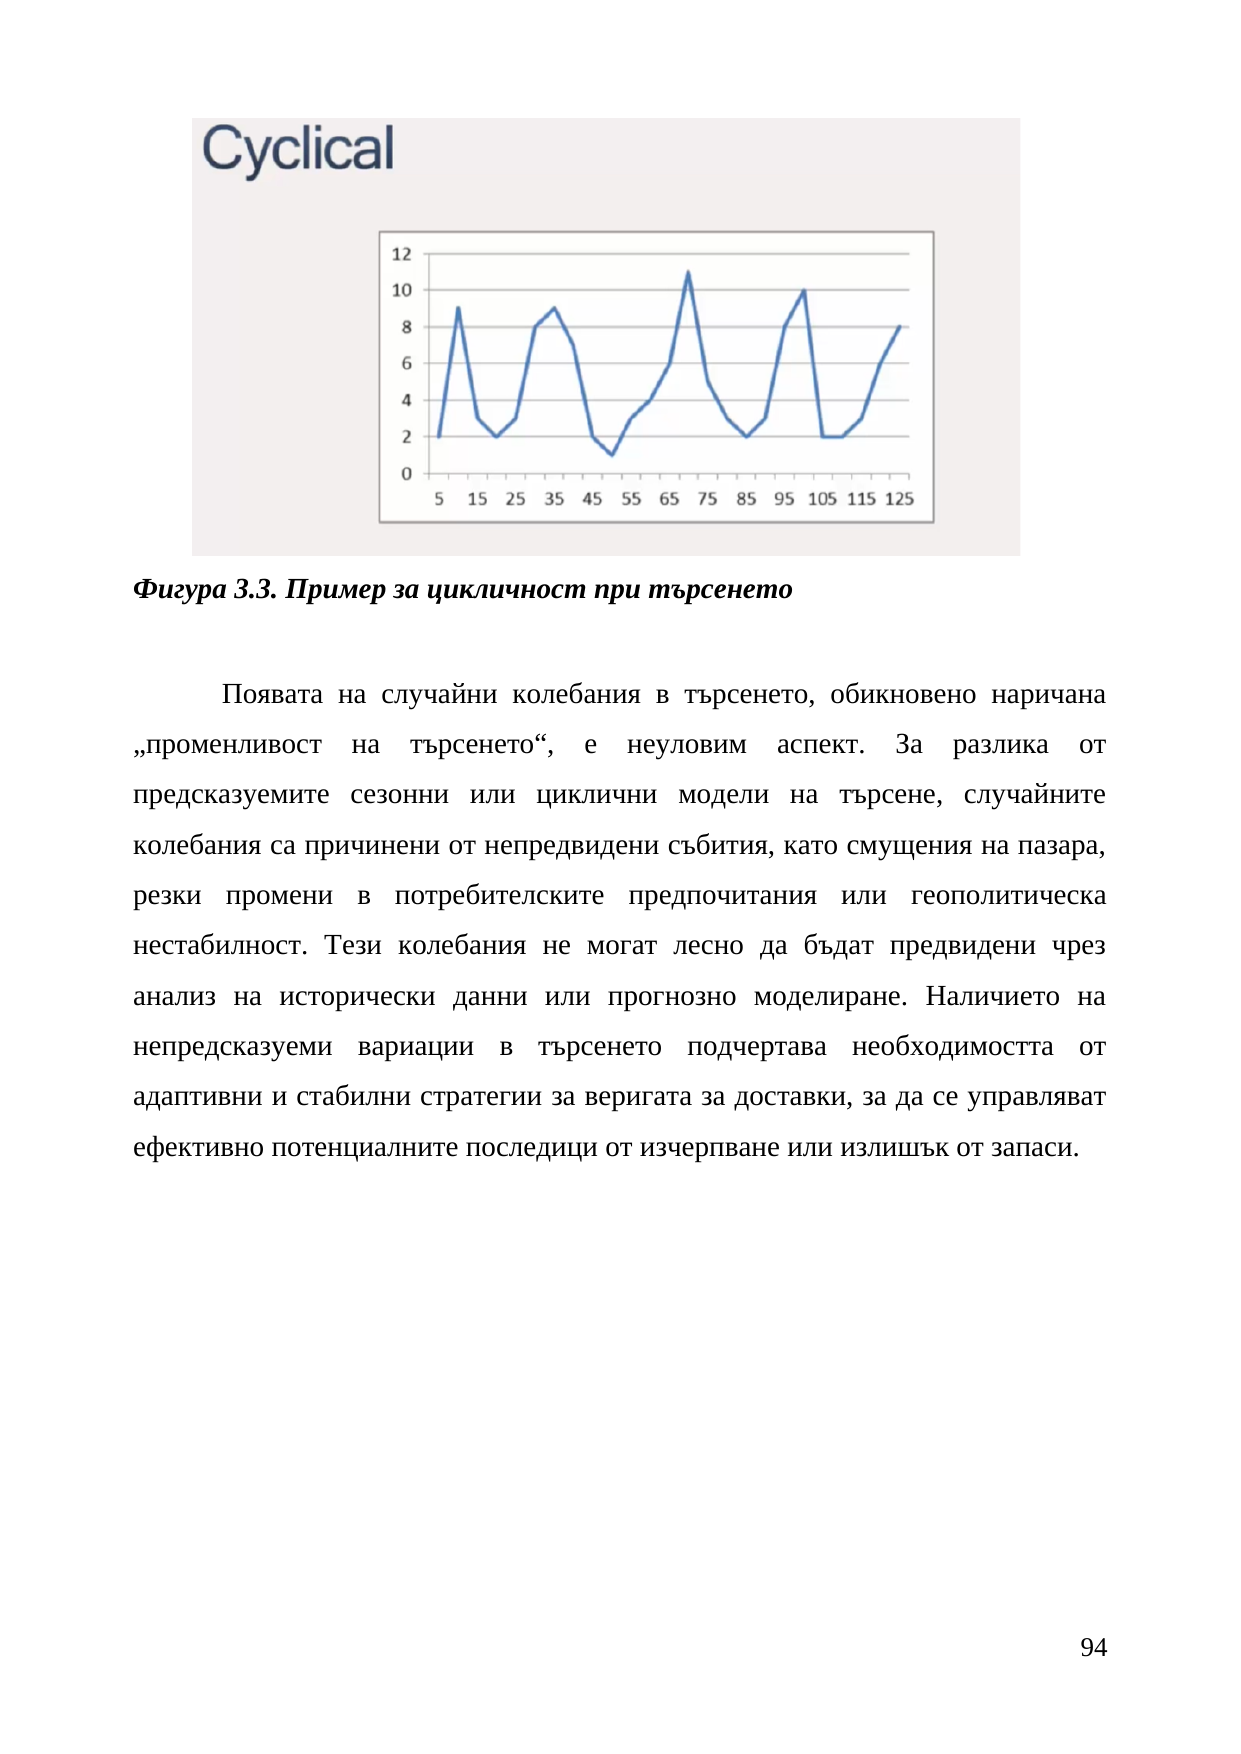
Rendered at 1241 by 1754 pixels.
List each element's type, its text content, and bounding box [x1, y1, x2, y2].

picture [192, 118, 1021, 556]
text Появата на случайни колебания в търсенето, обикновено наричана „променливост на търсенето“, е неуловим аспект. За разлика от предсказуемите сезонни или циклични модели на търсене, случайните колебания са причинени от непредвидени събития, като смущения на пазара, резки промени в потребителските предпочитания или геополитическа нестабилност. Тези колебания не могат лесно да бъдат предвидени чрез анализ на исторически данни или прогнозно моделиране. Наличието на непредсказуеми вариации в търсенето подчертава необходимостта от адаптивни и стабилни стратегии за веригата за доставки, за да се управляват ефективно потенциалните последици от изчерпване или излишък от запаси. [133, 676, 1107, 1162]
